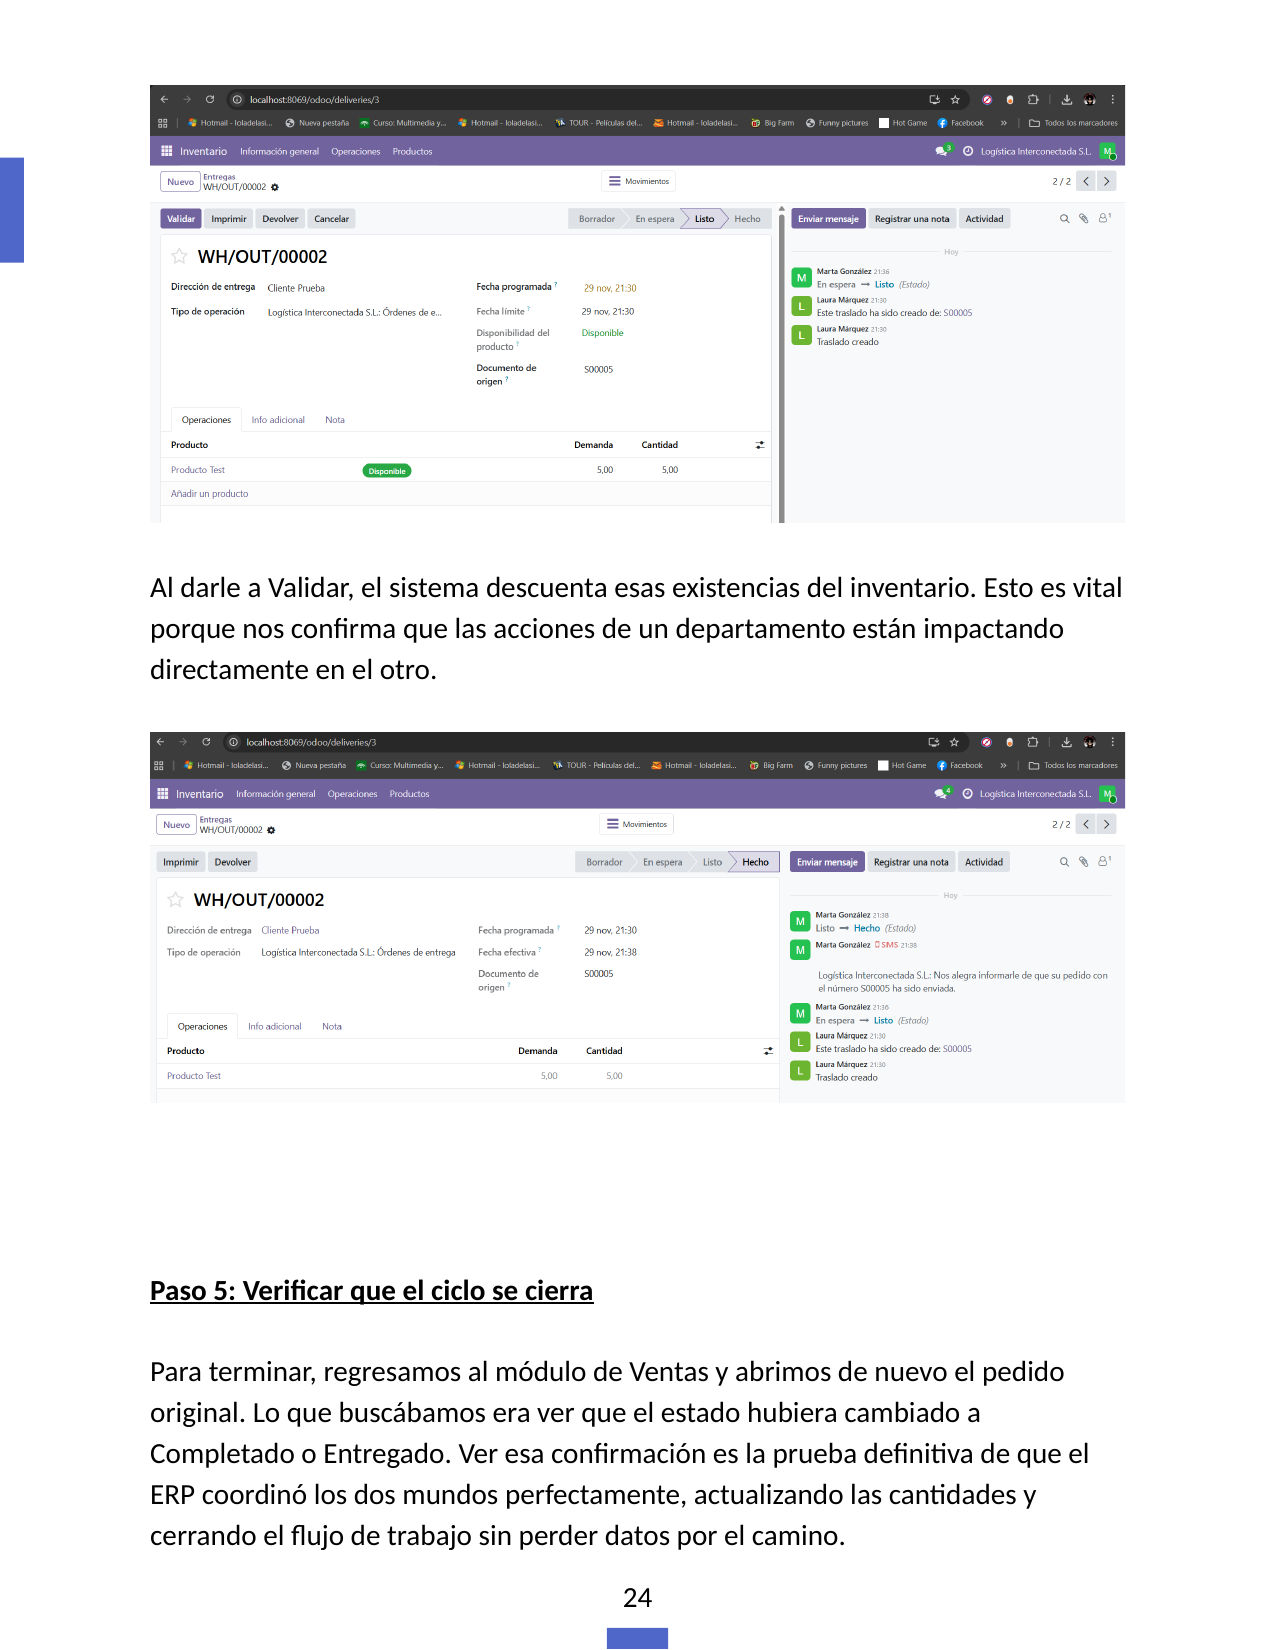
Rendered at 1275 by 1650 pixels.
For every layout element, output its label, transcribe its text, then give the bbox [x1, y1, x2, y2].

text Para terminar, regresamos al módulo de Ventas y abrimos de nuevo el pedido original. Lo que buscábamos era ver que el estado hubiera cambiado a Completado o Entregado. Ver esa confirmación es la prueba definitiva de que el ERP coordinó los dos mundos perfectamente, actualizando las cantidades y cerrando el flujo de trabajo sin perder datos por el camino. [150, 1353, 1125, 1553]
picture [150, 732, 1125, 1103]
picture [150, 85, 1125, 523]
text Paso 5: Verificar que el ciclo se cierra [150, 1272, 1125, 1307]
text Al darle a Validar, el sistema descuenta esas existencias del inventario. Esto es vital porque nos confirma que las acciones de un departamento están impactando directamente en el otro. [150, 569, 1125, 686]
